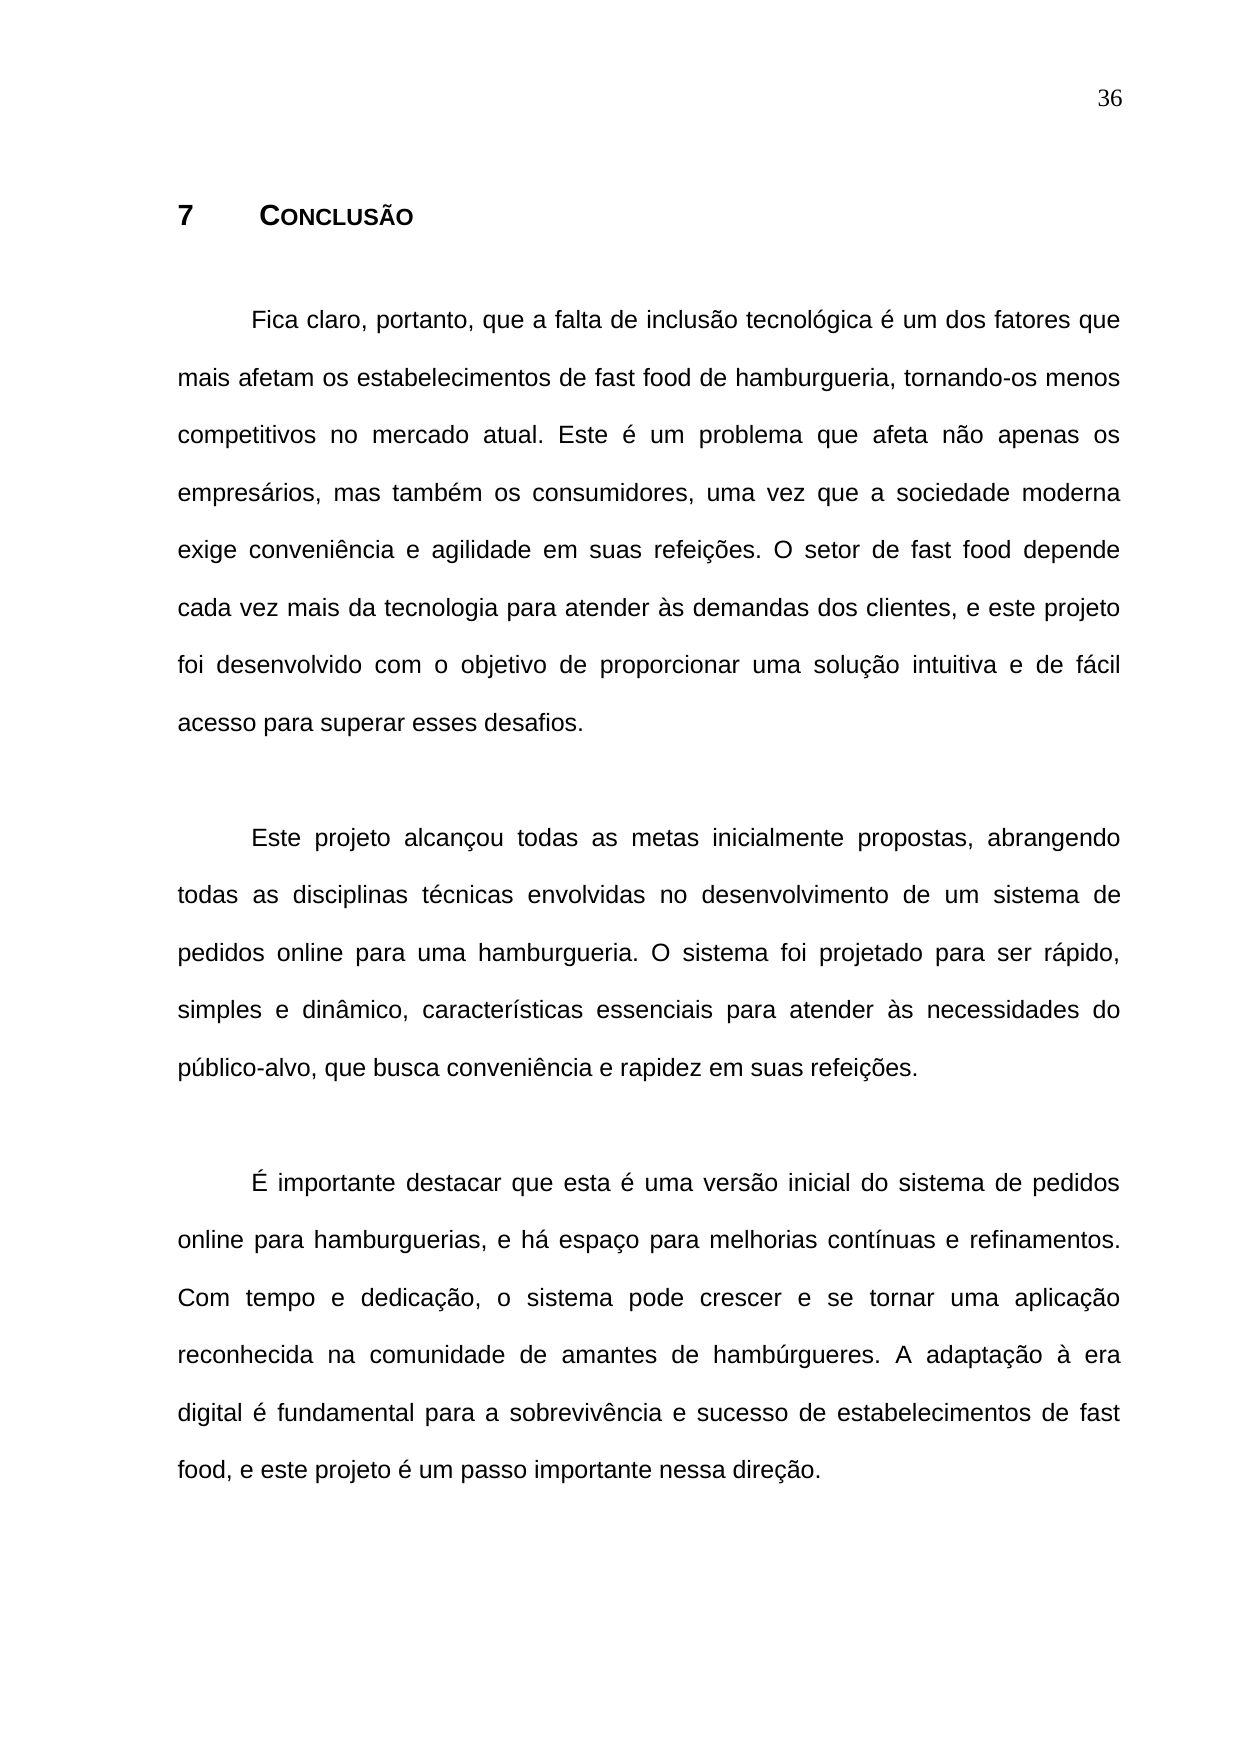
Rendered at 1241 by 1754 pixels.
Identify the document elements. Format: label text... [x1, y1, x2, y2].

subtitle Conclusão [177, 198, 1122, 231]
